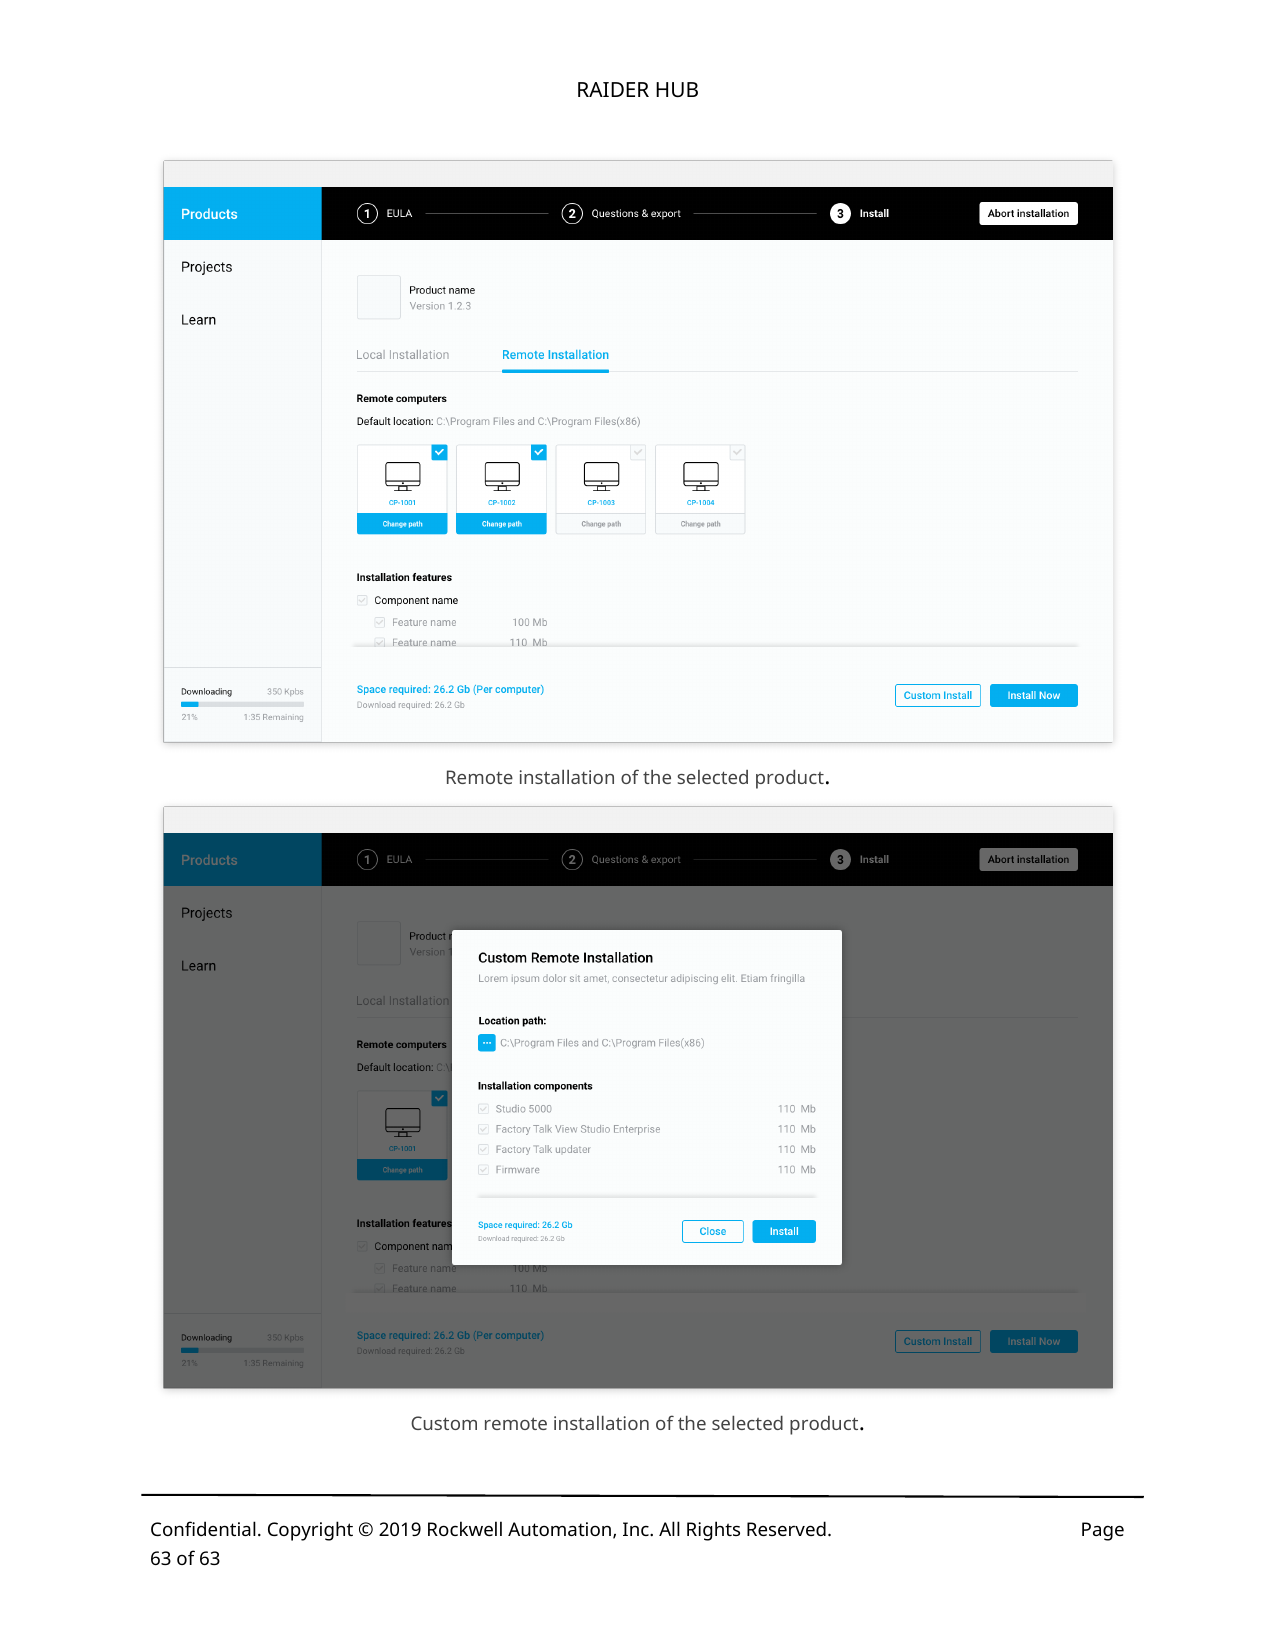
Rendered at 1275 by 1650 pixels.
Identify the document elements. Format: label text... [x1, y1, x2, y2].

picture [150, 150, 1125, 757]
picture [150, 796, 1125, 1403]
text Remote installation of the selected product. [150, 760, 1125, 791]
text Custom remote installation of the selected product. [150, 1406, 1125, 1437]
